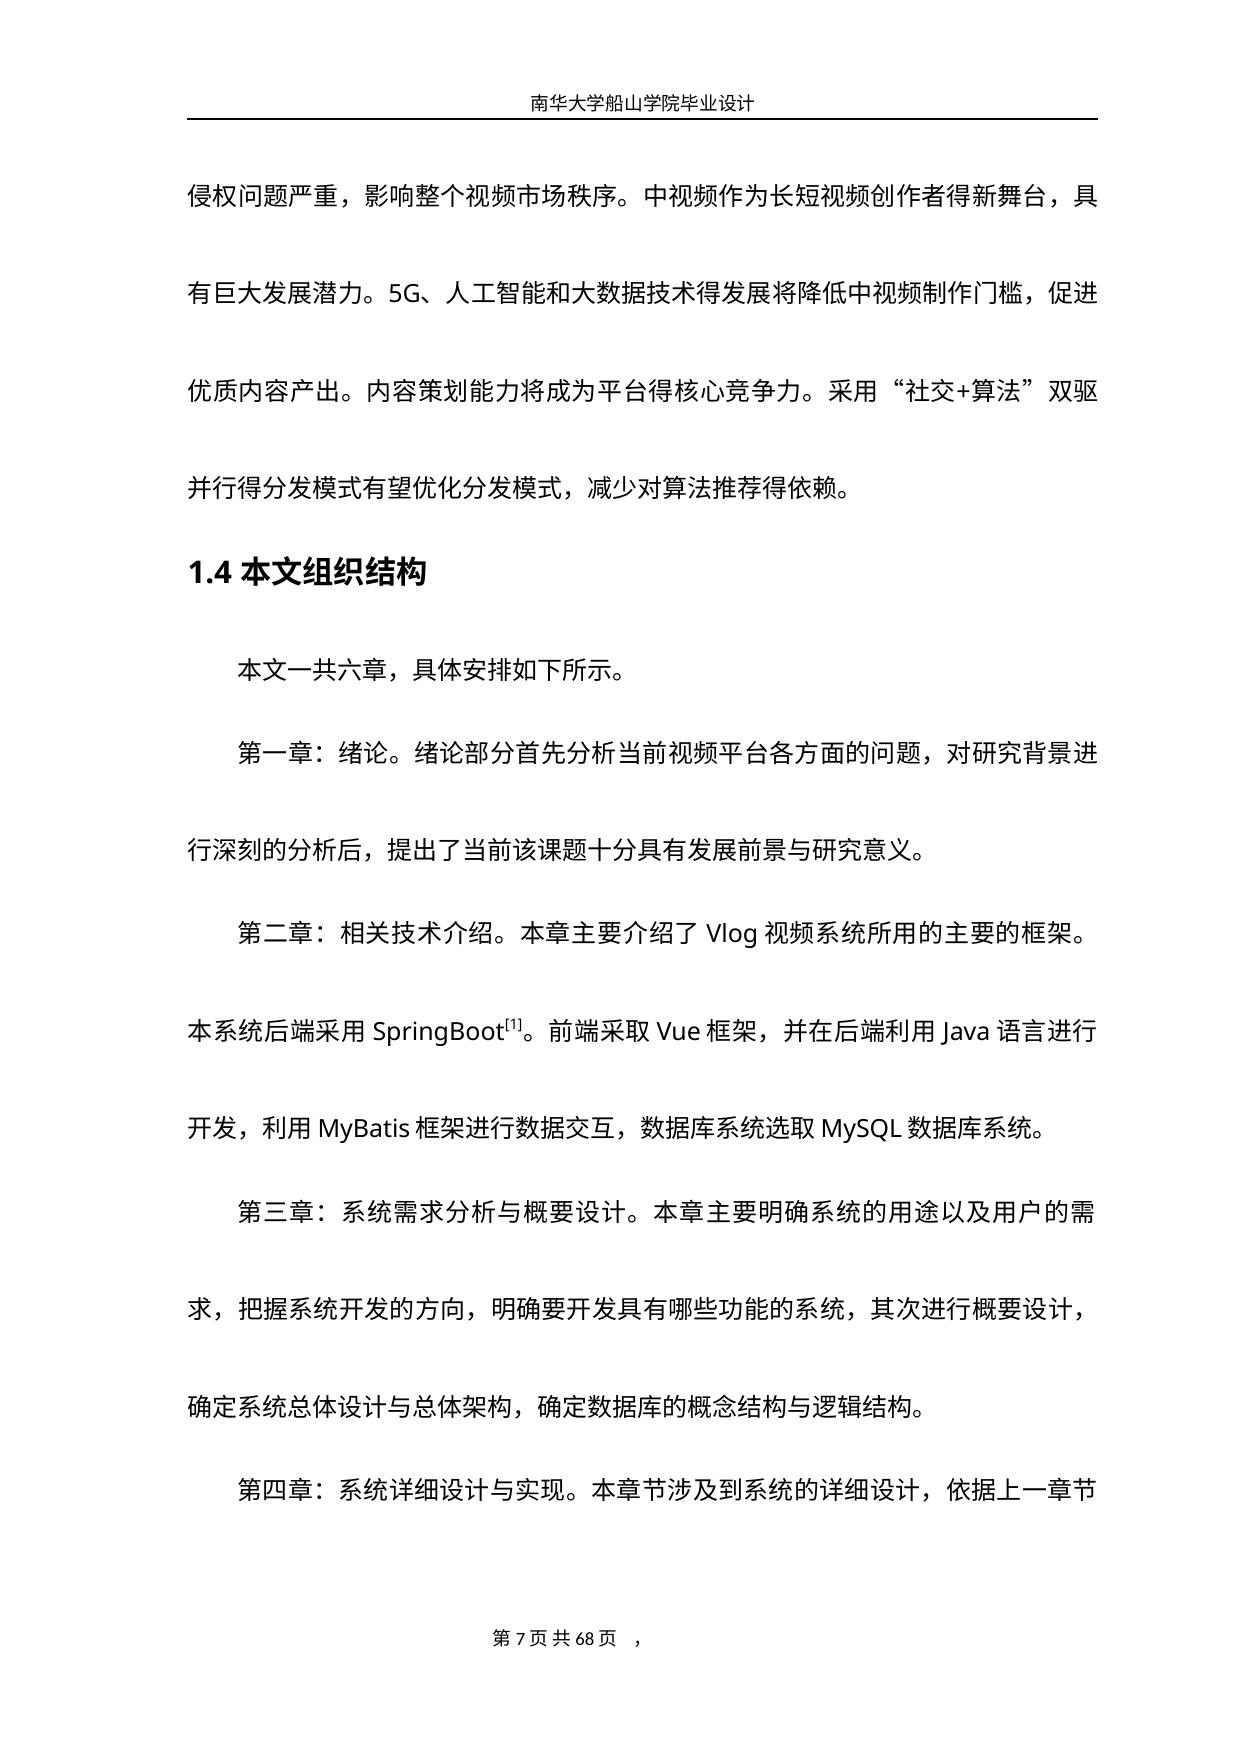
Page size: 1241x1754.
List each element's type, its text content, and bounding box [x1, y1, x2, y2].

text 第二章：相关技术介绍。本章主要介绍了Vlog视频系统所用的主要的框架。本系统后端采用SpringBoot[1]。前端采取Vue框架，并在后端利用Java语言进行开发，利用MyBatis框架进行数据交互，数据库系统选取MySQL数据库系统。 [187, 899, 1098, 1159]
subtitle 1.4 本文组织结构 [187, 538, 1098, 603]
text 本文一共六章，具体安排如下所示。 [187, 636, 1098, 701]
text 第三章：系统需求分析与概要设计。本章主要明确系统的用途以及用户的需求，把握系统开发的方向，明确要开发具有哪些功能的系统，其次进行概要设计，确定系统总体设计与总体架构，确定数据库的概念结构与逻辑结构。 [187, 1178, 1098, 1438]
text 第一章：绪论。绪论部分首先分析当前视频平台各方面的问题，对研究背景进行深刻的分析后，提出了当前该课题十分具有发展前景与研究意义。 [187, 719, 1098, 881]
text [187, 162, 1098, 519]
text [187, 1456, 1098, 1521]
